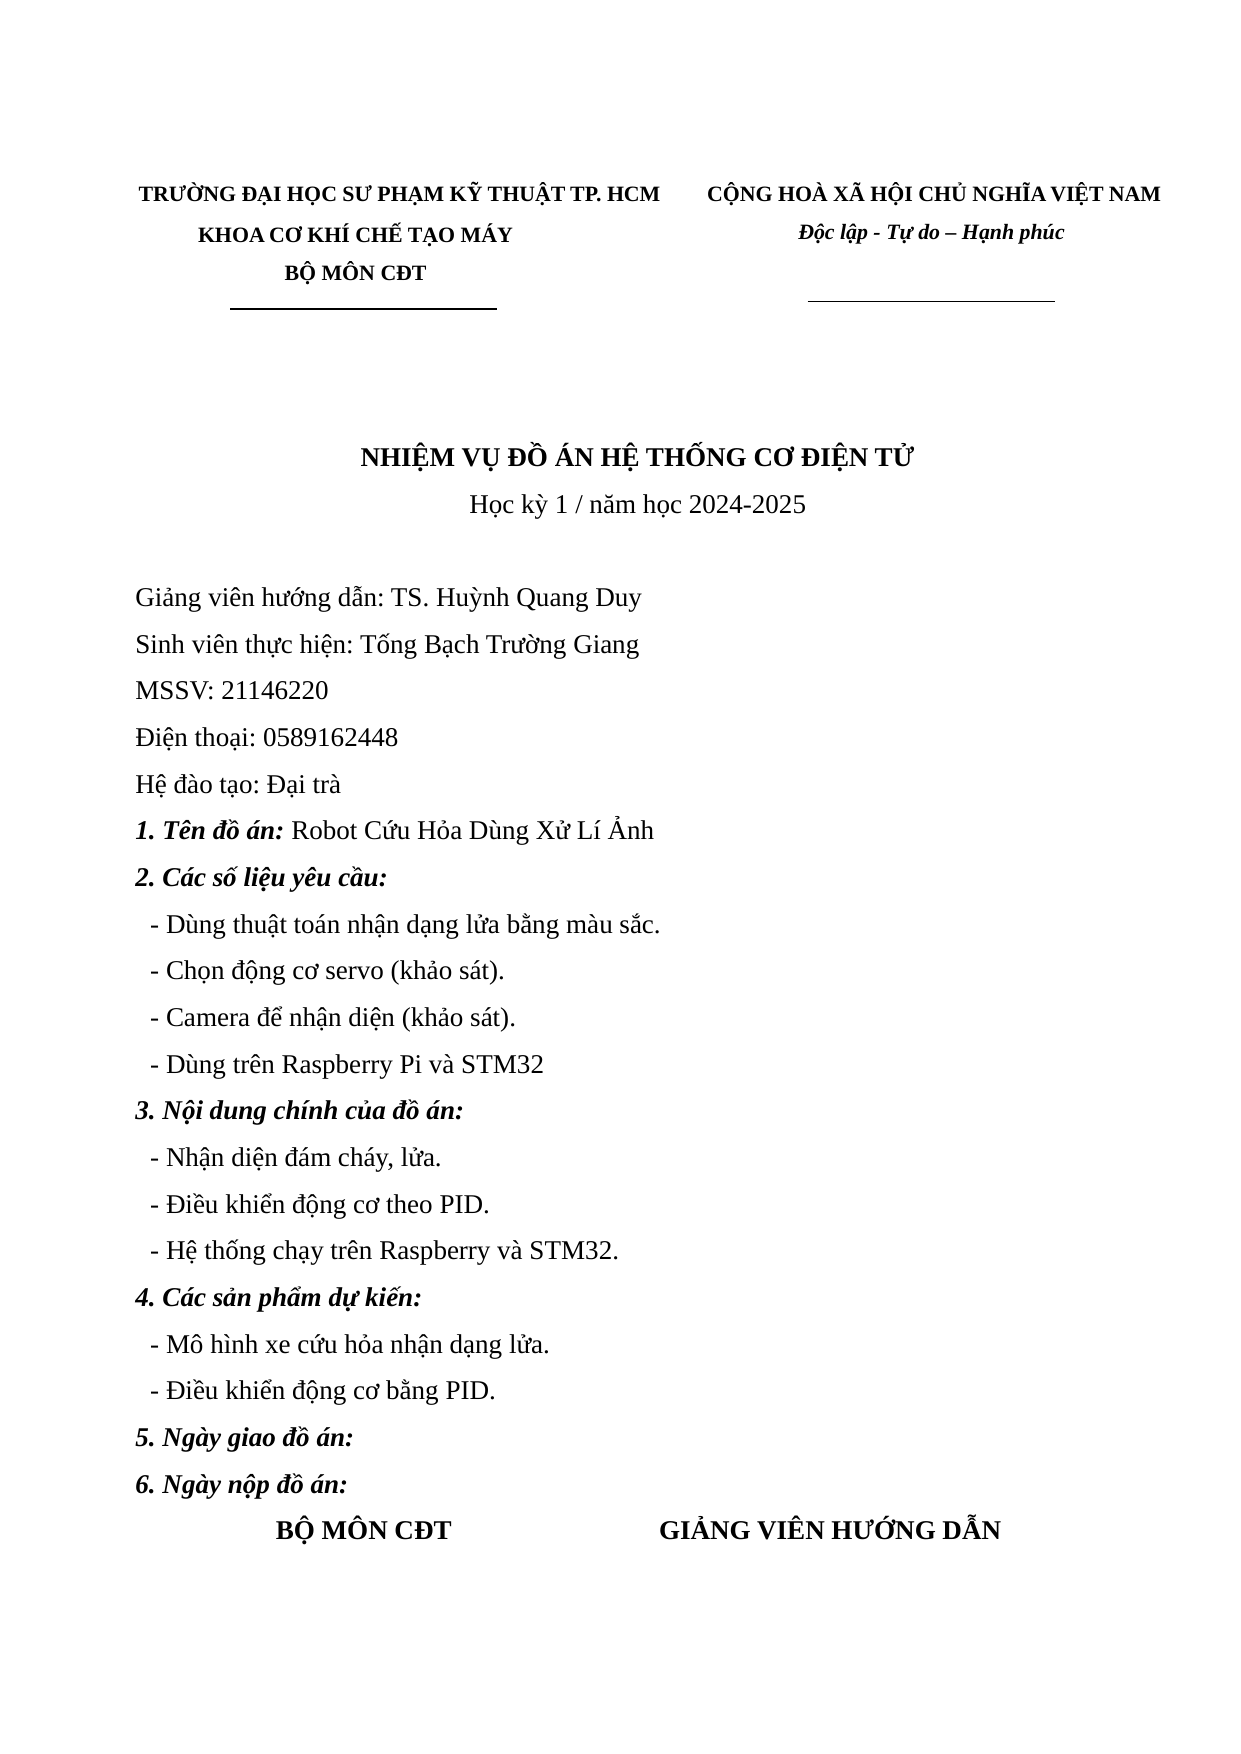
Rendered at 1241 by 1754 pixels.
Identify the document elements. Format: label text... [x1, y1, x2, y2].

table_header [161, 1514, 563, 1561]
table_header CỘNG HOÀ XÃ HỘI CHỦ NGHĨA VIỆT NAM Độc lập - Tự do – Hạnh phúc [695, 181, 1167, 335]
text Điện thoại: 0589162448 [135, 721, 1045, 752]
text - Chọn động cơ servo (khảo sát). [150, 954, 1045, 986]
text - Điều khiển động cơ theo PID. [150, 1188, 1045, 1219]
text NHIỆM VỤ ĐỒ ÁN HỆ THỐNG CƠ ĐIỆN TỬ [230, 441, 1045, 472]
text - Dùng thuật toán nhận dạng lửa bằng màu sắc. [150, 908, 1045, 939]
text MSSV: 21146220 [135, 674, 1045, 706]
text Hệ đào tạo: Đại trà [135, 768, 1045, 799]
text 1. Tên đồ án: Robot Cứu Hỏa Dùng Xử Lí Ảnh [135, 814, 1045, 846]
text - Nhận diện đám cháy, lửa. [150, 1141, 1045, 1172]
text Sinh viên thực hiện: Tống Bạch Trường Giang [135, 628, 1045, 659]
text - Điều khiển động cơ bằng PID. [150, 1374, 1045, 1406]
text Giảng viên hướng dẫn: TS. Huỳnh Quang Duy [135, 581, 1045, 612]
text 3. Nội dung chính của đồ án: [135, 1094, 1045, 1126]
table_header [563, 1514, 1094, 1561]
table_cell KHOA CƠ KHÍ CHẾ TẠO MÁY BỘ MÔN CĐT [105, 222, 695, 335]
text Học kỳ 1 / năm học 2024-2025 [230, 488, 1045, 519]
text 2. Các số liệu yêu cầu: [135, 861, 1045, 892]
text 6. Ngày nộp đồ án: [135, 1468, 1045, 1499]
text - Camera để nhận diện (khảo sát). - Dùng trên Raspberry Pi và STM32 [150, 1001, 1045, 1079]
text 4. Các sản phẩm dự kiến: [135, 1281, 1045, 1312]
text - Hệ thống chạy trên Raspberry và STM32. [150, 1234, 1045, 1266]
text - Mô hình xe cứu hỏa nhận dạng lửa. [150, 1328, 1045, 1359]
table_header TRƯỜNG ĐẠI HỌC SƯ PHẠM KỸ THUẬT TP. HCM [105, 181, 695, 222]
text 5. Ngày giao đồ án: [135, 1421, 1045, 1452]
